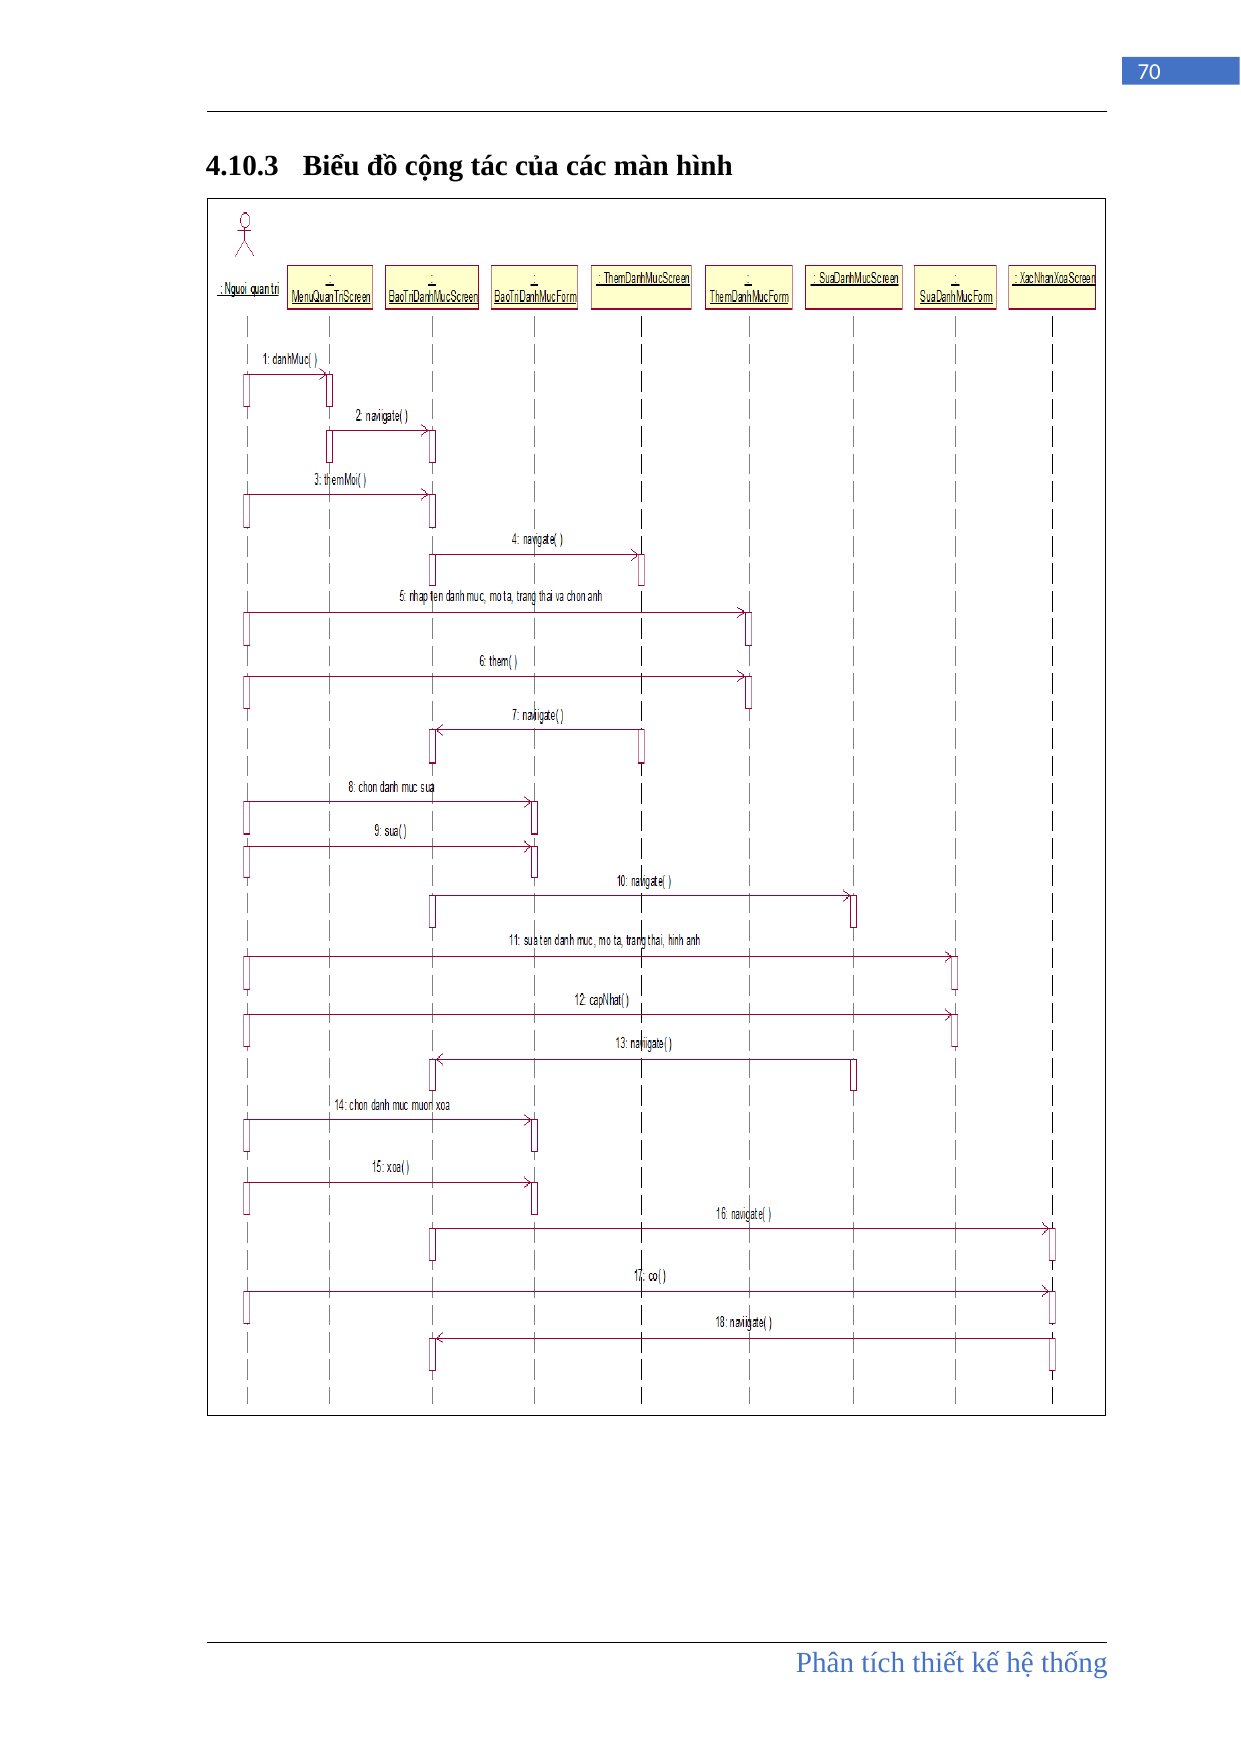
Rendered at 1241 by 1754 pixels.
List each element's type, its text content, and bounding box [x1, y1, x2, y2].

picture [208, 199, 1105, 1415]
subtitle Biểu đồ cộng tác của các màn hình [206, 148, 1107, 181]
